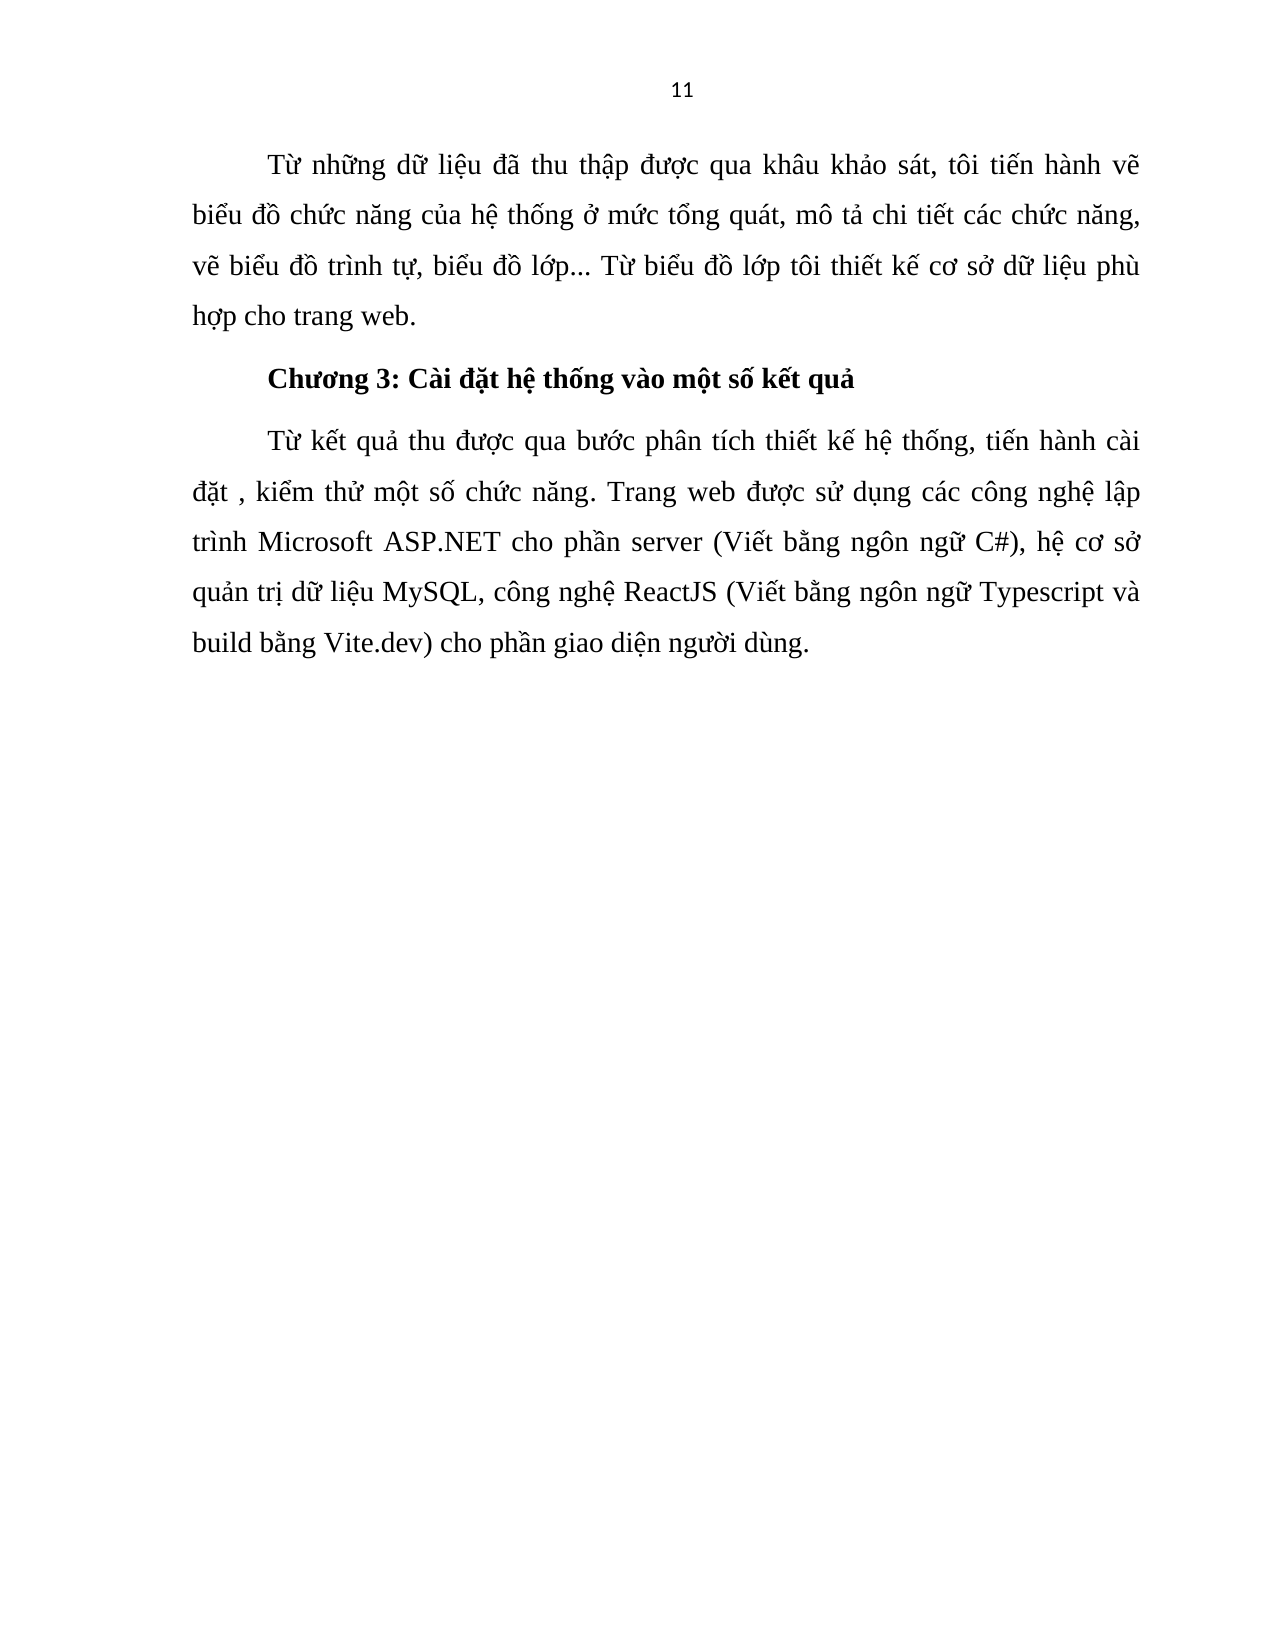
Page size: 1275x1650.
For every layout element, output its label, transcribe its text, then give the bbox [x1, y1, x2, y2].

text Từ những dữ liệu đã thu thập được qua khâu khảo sát, tôi tiến hành vẽ biểu đồ chức năng của hệ thống ở mức tổng quát, mô tả chi tiết các chức năng, vẽ biểu đồ trình tự, biểu đồ lớp... Từ biểu đồ lớp tôi thiết kế cơ sở dữ liệu phù hợp cho trang web. [207, 147, 1156, 331]
text Từ kết quả thu được qua bước phân tích thiết kế hệ thống, tiến hành cài đặt , kiểm thử một số chức năng. Trang web được sử dụng các công nghệ lập trình Microsoft ASP.NET cho phần server (Viết bằng ngôn ngữ C#), hệ cơ sở quản trị dữ liệu MySQL, công nghệ ReactJS (Viết bằng ngôn ngữ Typescript và build bằng Vite.dev) cho phần giao diện người dùng. [192, 423, 1141, 658]
text Chương 3: Cài đặt hệ thống vào một số kết quả [192, 361, 1141, 394]
